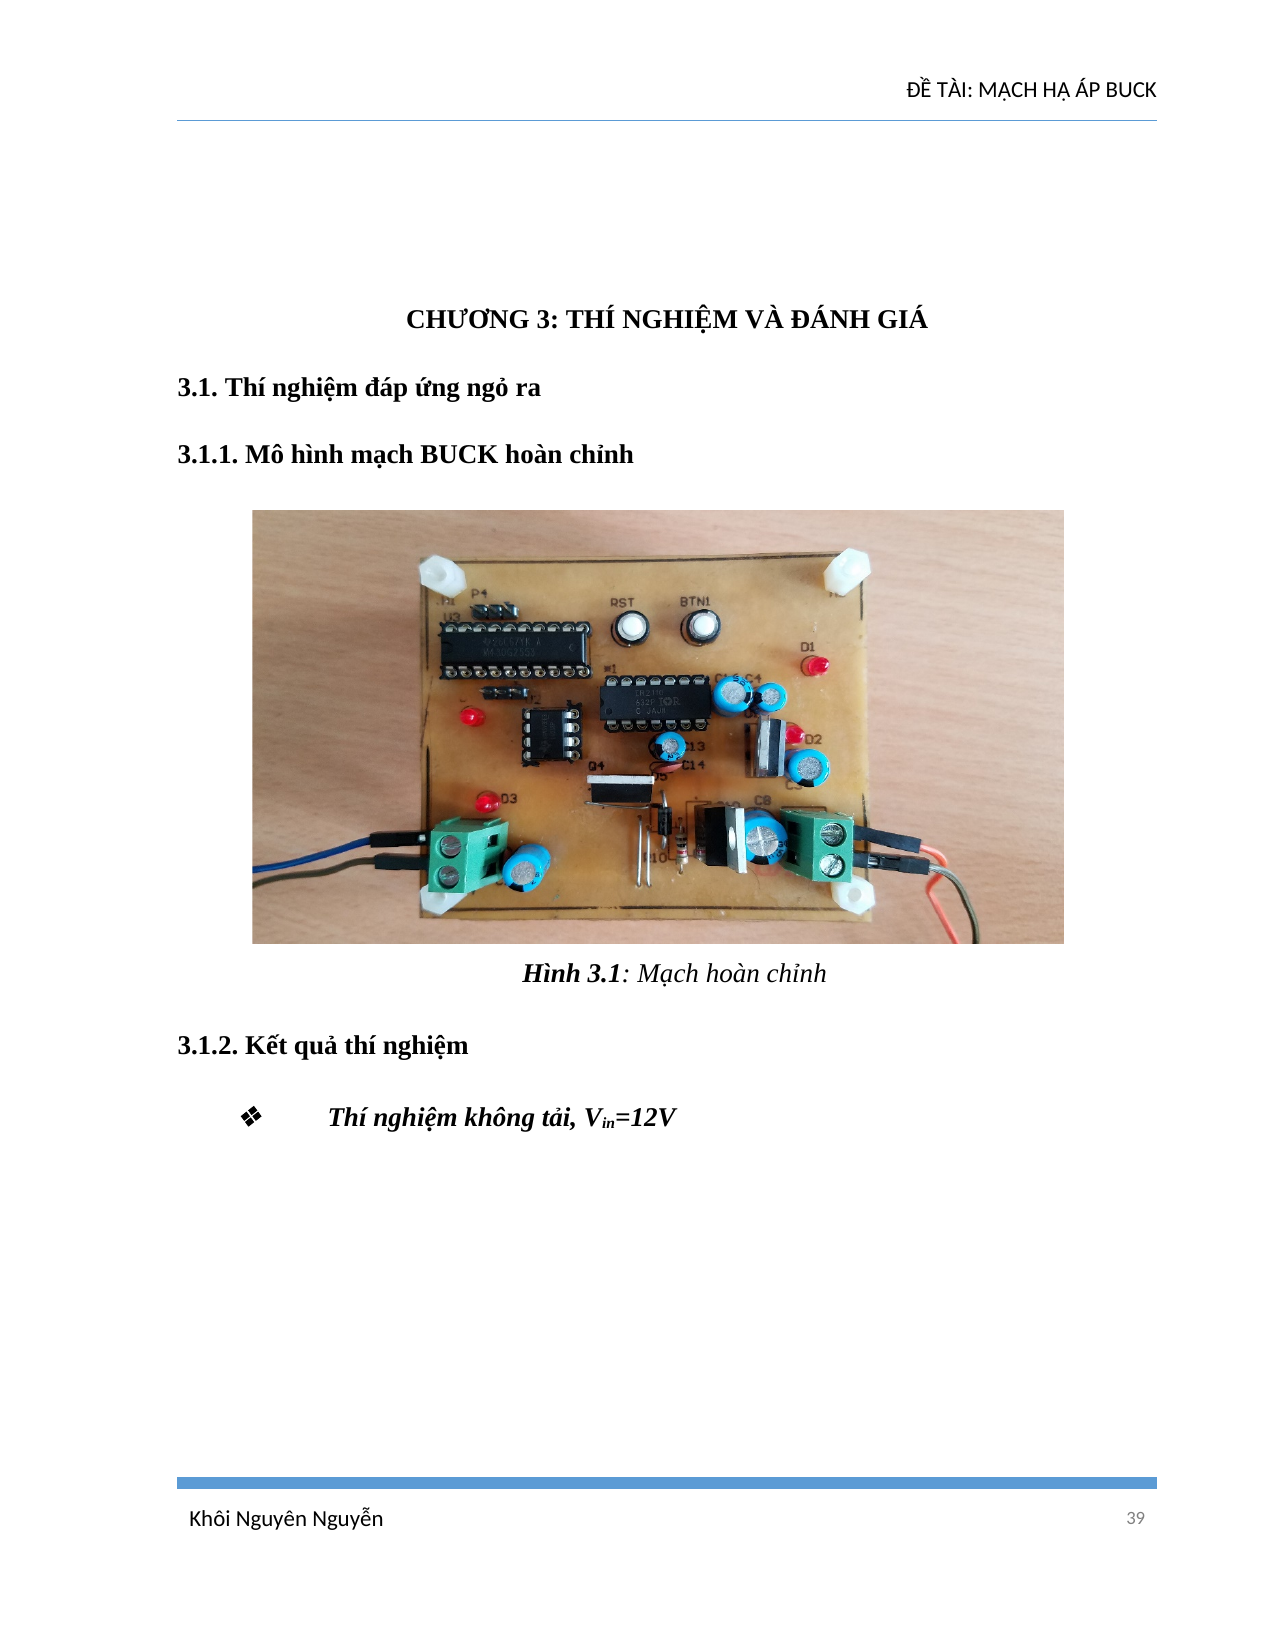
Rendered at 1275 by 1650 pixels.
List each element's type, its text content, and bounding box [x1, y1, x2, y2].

picture [252, 510, 1064, 944]
list Hình 3.1: Mạch hoàn chỉnh [192, 957, 1157, 988]
subtitle 3.1.2. Kết quả thí nghiệm [177, 1029, 1157, 1060]
subtitle 3.1.1. Mô hình mạch BUCK hoàn chỉnh [177, 438, 1157, 469]
subtitle CHƯƠNG 3: THÍ NGHIỆM VÀ ĐÁNH GIÁ [177, 303, 1157, 334]
list Thí nghiệm không tải, Vin=12V [177, 1101, 1157, 1132]
subtitle 3.1. Thí nghiệm đáp ứng ngỏ ra [177, 371, 1157, 402]
